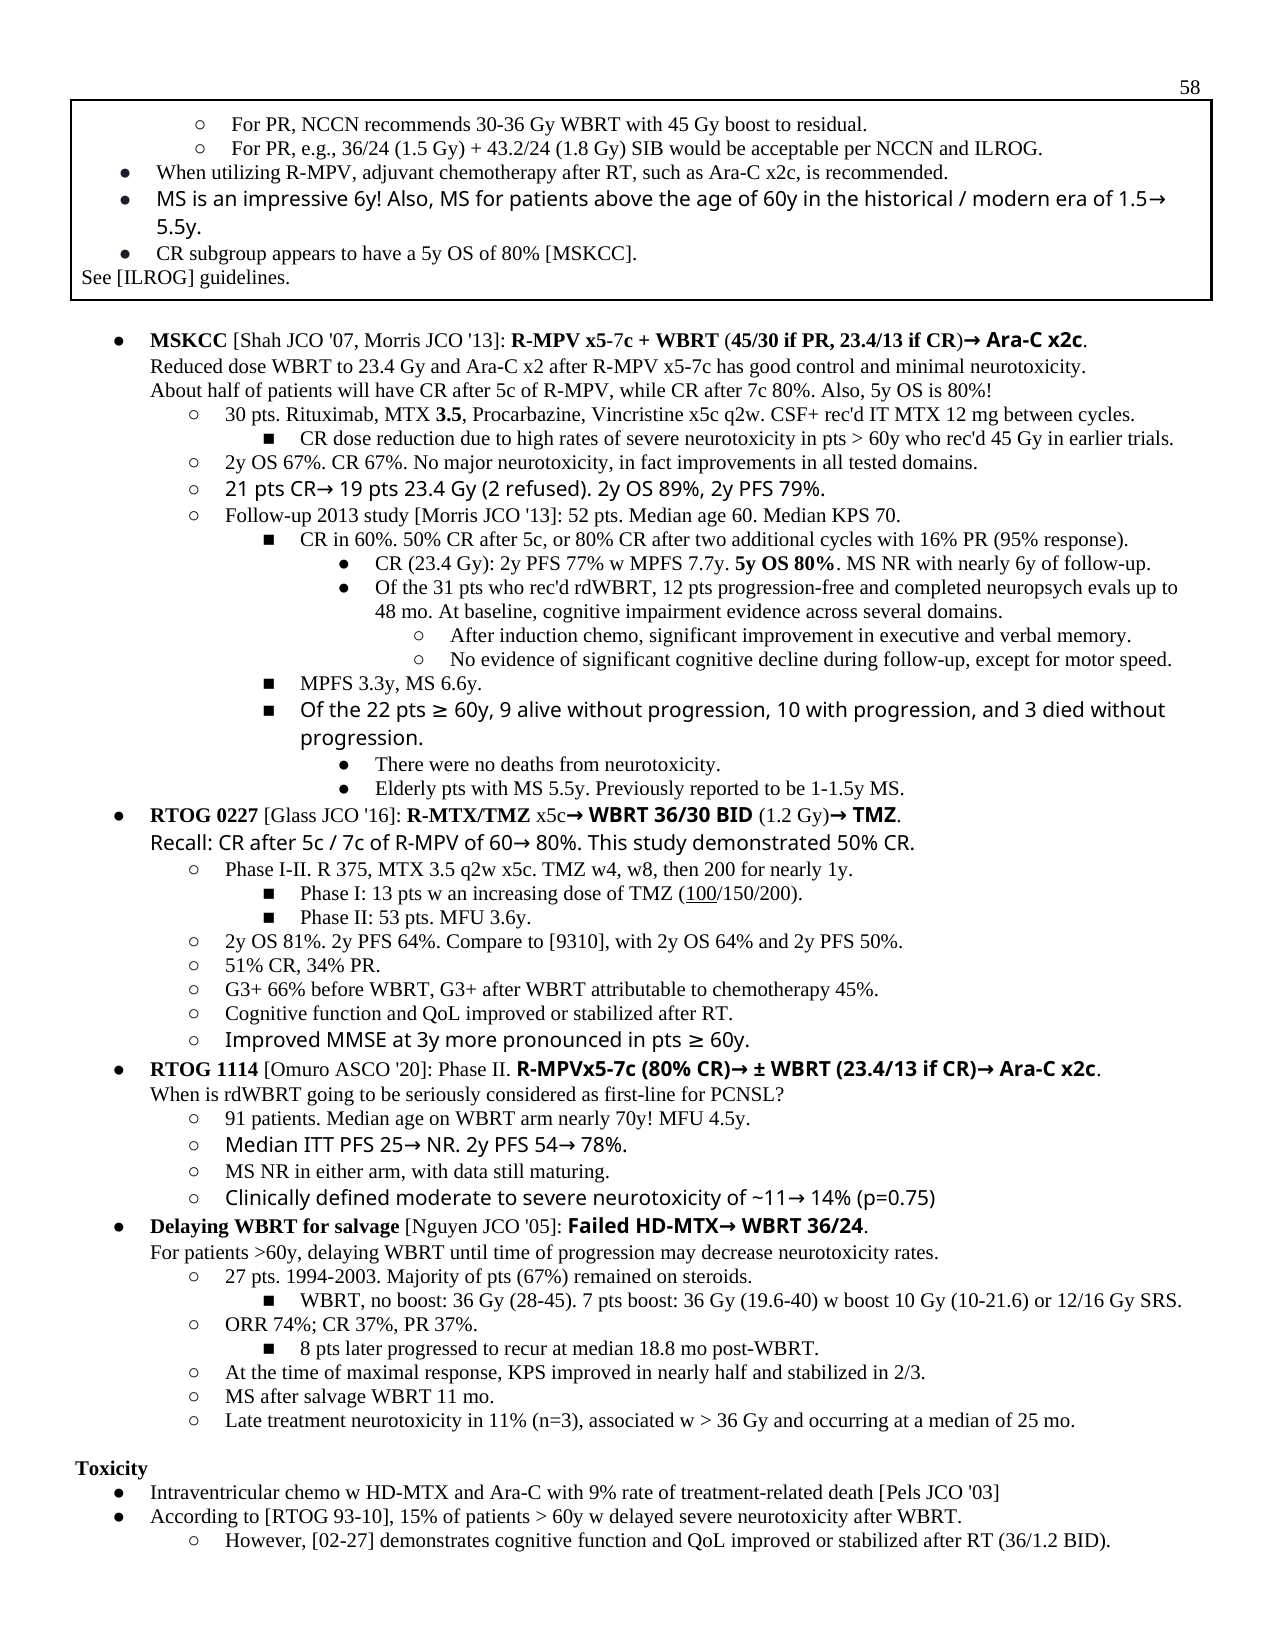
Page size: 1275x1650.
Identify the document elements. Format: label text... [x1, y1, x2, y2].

list Delaying WBRT for salvage [Nguyen JCO '05]: Failed HD-MTX→ WBRT 36/24. For patients >60y, delaying WBRT until time of progression may decrease neurotoxicity rates. [112, 1211, 1200, 1264]
list 2y OS 67%. CR 67%. No major neurotoxicity, in fact improvements in all tested domains. [187, 450, 1200, 474]
list After induction chemo, significant improvement in executive and verbal memory. [412, 623, 1200, 647]
list WBRT, no boost: 36 Gy (28-45). 7 pts boost: 36 Gy (19.6-40) w boost 10 Gy (10-21.6) or 12/16 Gy SRS. [262, 1288, 1200, 1312]
list No evidence of significant cognitive decline during follow-up, except for motor speed. [412, 647, 1200, 671]
text Recall: CR after 5c / 7c of R-MPV of 60→ 80%. This study demonstrated 50% CR. [75, 828, 1200, 857]
list Of the 22 pts ≥ 60y, 9 alive without progression, 10 with progression, and 3 died without progression. [262, 695, 1200, 752]
list Follow-up 2013 study [Morris JCO '13]: 52 pts. Median age 60. Median KPS 70. [187, 502, 1200, 527]
text About half of patients will have CR after 5c of R-MPV, while CR after 7c 80%. Also, 5y OS is 80%! [75, 378, 1200, 402]
list 51% CR, 34% PR. [187, 953, 1200, 977]
list 2y OS 81%. 2y PFS 64%. Compare to [9310], with 2y OS 64% and 2y PFS 50%. [187, 929, 1200, 953]
text Reduced dose WBRT to 23.4 Gy and Ara-C x2 after R-MPV x5-7c has good control and minimal neurotoxicity. [75, 354, 1200, 378]
list 30 pts. Rituximab, MTX 3.5, Procarbazine, Vincristine x5c q2w. CSF+ rec'd IT MTX 12 mg between cycles. [187, 402, 1200, 426]
subtitle Toxicity [75, 1456, 1200, 1480]
list Phase I: 13 pts w an increasing dose of TMZ (100/150/200). [262, 881, 1200, 905]
list 91 patients. Median age on WBRT arm nearly 70y! MFU 4.5y. [187, 1106, 1200, 1130]
list MSKCC [Shah JCO '07, Morris JCO '13]: R-MPV x5-7c + WBRT (45/30 if PR, 23.4/13 if CR)→ Ara-C x2c. [112, 325, 1200, 354]
list 27 pts. 1994-2003. Majority of pts (67%) remained on steroids. [187, 1264, 1200, 1288]
list CR in 60%. 50% CR after 5c, or 80% CR after two additional cycles with 16% PR (95% response). [262, 527, 1200, 551]
list ORR 74%; CR 37%, PR 37%. [187, 1312, 1200, 1336]
list However, [02-27] demonstrates cognitive function and QoL improved or stabilized after RT (36/1.2 BID). [187, 1528, 1200, 1552]
list Improved MMSE at 3y more pronounced in pts ≥ 60y. [187, 1025, 1200, 1054]
list Phase I-II. R 375, MTX 3.5 q2w x5c. TMZ w4, w8, then 200 for nearly 1y. [187, 857, 1200, 881]
text When is rdWBRT going to be seriously considered as first-line for PCNSL? [150, 1082, 1200, 1106]
list Phase II: 53 pts. MFU 3.6y. [262, 905, 1200, 929]
list RTOG 1114 [Omuro ASCO '20]: Phase II. R-MPVx5-7c (80% CR)→ ± WBRT (23.4/13 if CR)→ Ara-C x2c. [112, 1054, 1200, 1082]
list MS NR in either arm, with data still maturing. [187, 1159, 1200, 1183]
list Cognitive function and QoL improved or stabilized after RT. [187, 1001, 1200, 1025]
list Intraventricular chemo w HD-MTX and Ara-C with 9% rate of treatment-related death [Pels JCO '03] [112, 1480, 1200, 1504]
list 21 pts CR→ 19 pts 23.4 Gy (2 refused). 2y OS 89%, 2y PFS 79%. [187, 474, 1200, 502]
list RTOG 0227 [Glass JCO '16]: R-MTX/TMZ x5c→ WBRT 36/30 BID (1.2 Gy)→ TMZ. [112, 800, 1200, 828]
list MS after salvage WBRT 11 mo. [187, 1384, 1200, 1408]
list 8 pts later progressed to recur at median 18.8 mo post-WBRT. [262, 1336, 1200, 1360]
list According to [RTOG 93-10], 15% of patients > 60y w delayed severe neurotoxicity after WBRT. [112, 1504, 1200, 1528]
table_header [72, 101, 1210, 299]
list MPFS 3.3y, MS 6.6y. [262, 671, 1200, 695]
list At the time of maximal response, KPS improved in nearly half and stabilized in 2/3. [187, 1360, 1200, 1384]
list Of the 31 pts who rec'd rdWBRT, 12 pts progression-free and completed neuropsych evals up to 48 mo. At baseline, cognitive impairment evidence across several domains. [337, 575, 1200, 623]
list CR (23.4 Gy): 2y PFS 77% w MPFS 7.7y. 5y OS 80%. MS NR with nearly 6y of follow-up. [337, 551, 1200, 575]
list There were no deaths from neurotoxicity. [337, 752, 1200, 776]
list CR dose reduction due to high rates of severe neurotoxicity in pts > 60y who rec'd 45 Gy in earlier trials. [262, 426, 1200, 450]
list G3+ 66% before WBRT, G3+ after WBRT attributable to chemotherapy 45%. [187, 977, 1200, 1001]
list Late treatment neurotoxicity in 11% (n=3), associated w > 36 Gy and occurring at a median of 25 mo. [187, 1408, 1200, 1432]
list Elderly pts with MS 5.5y. Previously reported to be 1-1.5y MS. [337, 776, 1200, 800]
list Median ITT PFS 25→ NR. 2y PFS 54→ 78%. [187, 1130, 1200, 1159]
list Clinically defined moderate to severe neurotoxicity of ~11→ 14% (p=0.75) [187, 1183, 1200, 1211]
